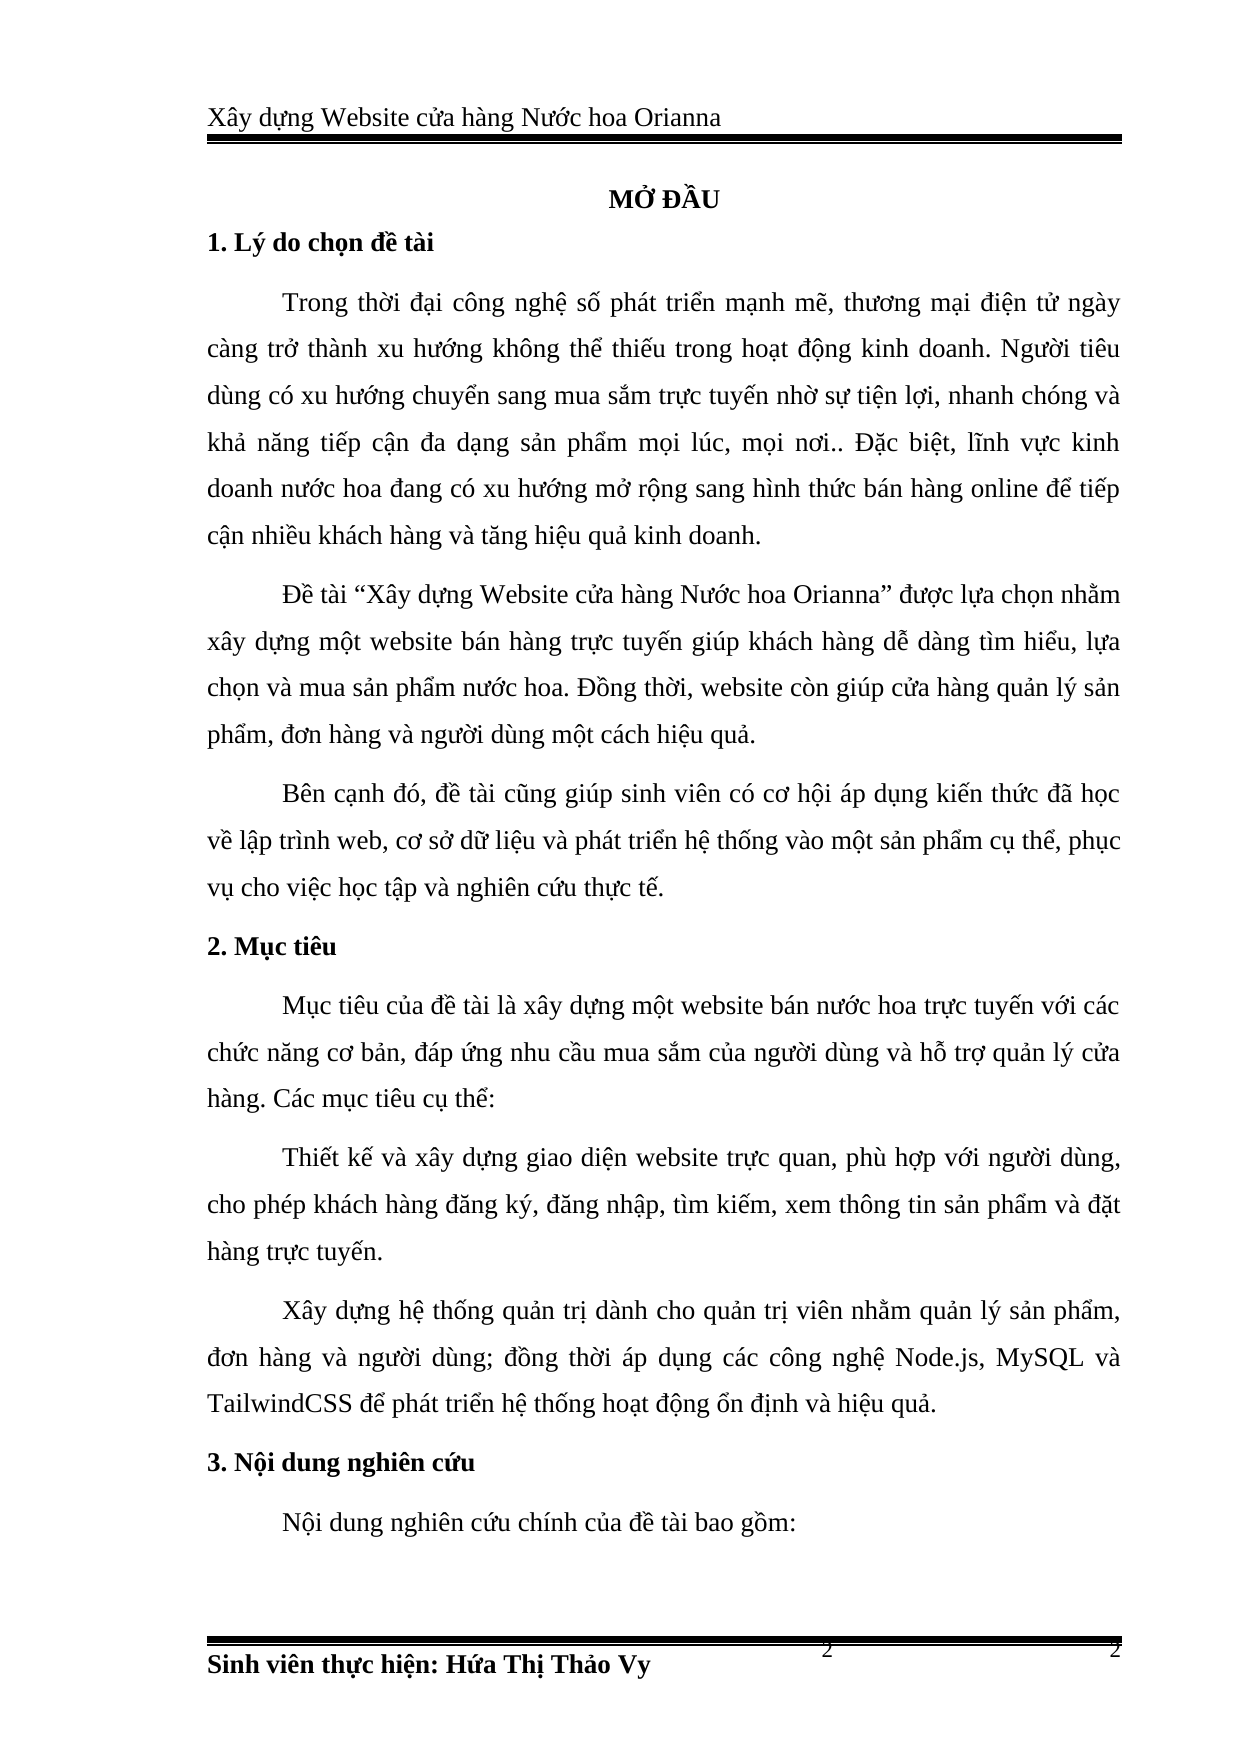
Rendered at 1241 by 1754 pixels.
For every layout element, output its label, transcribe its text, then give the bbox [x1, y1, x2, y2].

text Xây dựng hệ thống quản trị dành cho quản trị viên nhằm quản lý sản phẩm, đơn hàng và người dùng; đồng thời áp dụng các công nghệ Node.js, MySQL và TailwindCSS để phát triển hệ thống hoạt động ổn định và hiệu quả. [207, 1294, 1122, 1418]
text Bên cạnh đó, đề tài cũng giúp sinh viên có cơ hội áp dụng kiến thức đã học về lập trình web, cơ sở dữ liệu và phát triển hệ thống vào một sản phẩm cụ thể, phục vụ cho việc học tập và nghiên cứu thực tế. [207, 777, 1122, 902]
subtitle Lý do chọn đề tài [207, 226, 1122, 258]
text MỞ ĐẦU [207, 183, 1122, 214]
subtitle Mục tiêu [207, 930, 1122, 961]
text Trong thời đại công nghệ số phát triển mạnh mẽ, thương mại điện tử ngày càng trở thành xu hướng không thể thiếu trong hoạt động kinh doanh. Người tiêu dùng có xu hướng chuyển sang mua sắm trực tuyến nhờ sự tiện lợi, nhanh chóng và khả năng tiếp cận đa dạng sản phẩm mọi lúc, mọi nơi.. Đặc biệt, lĩnh vực kinh doanh nước hoa đang có xu hướng mở rộng sang hình thức bán hàng online để tiếp cận nhiều khách hàng và tăng hiệu quả kinh doanh. [207, 286, 1122, 550]
subtitle Nội dung nghiên cứu [207, 1446, 1122, 1478]
text Đề tài “Xây dựng Website cửa hàng Nước hoa Orianna” được lựa chọn nhằm xây dựng một website bán hàng trực tuyến giúp khách hàng dễ dàng tìm hiểu, lựa chọn và mua sản phẩm nước hoa. Đồng thời, website còn giúp cửa hàng quản lý sản phẩm, đơn hàng và người dùng một cách hiệu quả. [207, 578, 1122, 749]
text Nội dung nghiên cứu chính của đề tài bao gồm: [207, 1506, 1122, 1537]
text Mục tiêu của đề tài là xây dựng một website bán nước hoa trực tuyến với các chức năng cơ bản, đáp ứng nhu cầu mua sắm của người dùng và hỗ trợ quản lý cửa hàng. Các mục tiêu cụ thể: [207, 989, 1122, 1113]
text Thiết kế và xây dựng giao diện website trực quan, phù hợp với người dùng, cho phép khách hàng đăng ký, đăng nhập, tìm kiếm, xem thông tin sản phẩm và đặt hàng trực tuyến. [207, 1141, 1122, 1266]
